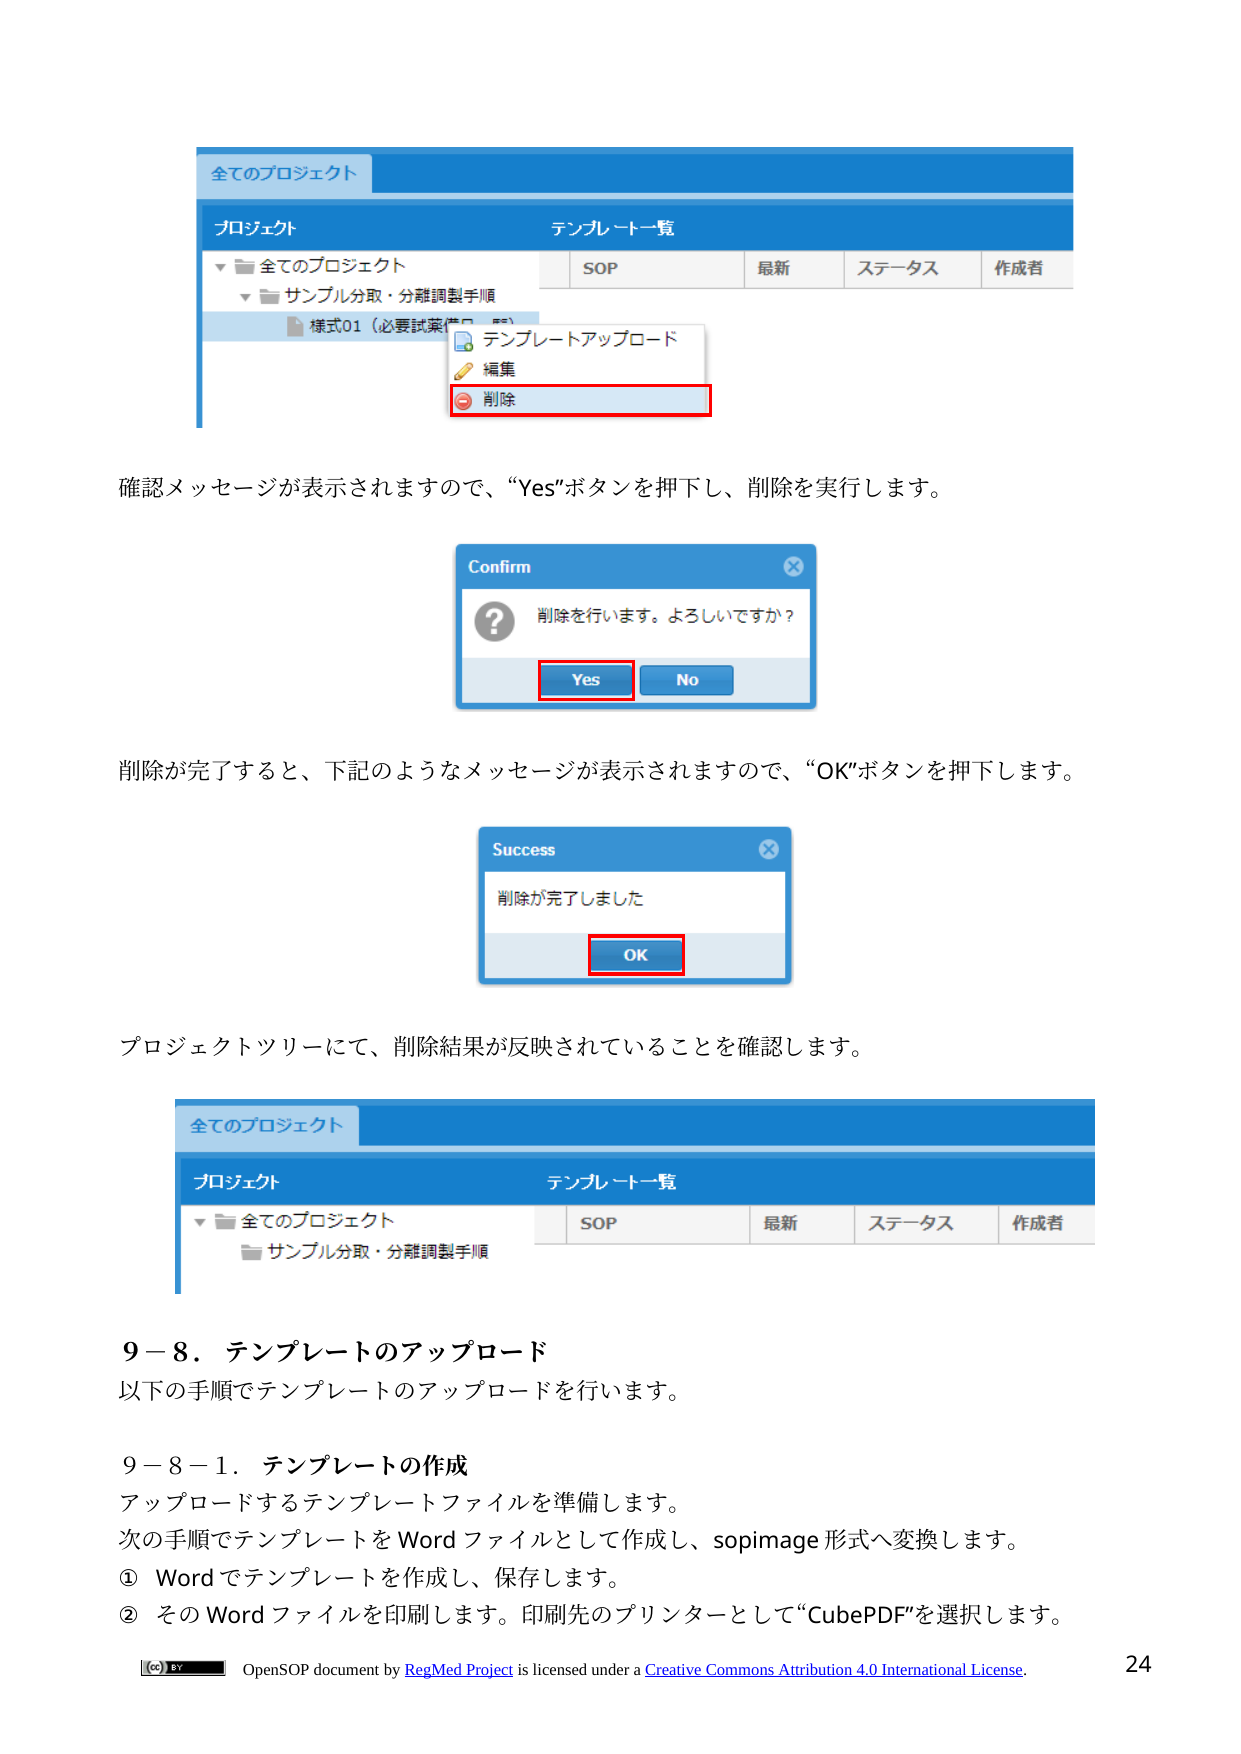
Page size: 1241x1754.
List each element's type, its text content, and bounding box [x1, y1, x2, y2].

picture [475, 823, 795, 988]
subtitle テンプレートのアップロード [118, 1331, 1152, 1368]
subtitle テンプレートの作成 [118, 1443, 1152, 1481]
text プロジェクトツリーにて、削除結果が反映されていることを確認します。 [118, 1024, 1152, 1062]
list そのWordファイルを印刷します。印刷先のプリンターとして“CubePDF”を選択します。 [118, 1593, 1152, 1631]
text 以下の手順でテンプレートのアップロードを行います。 [118, 1368, 1152, 1406]
picture [196, 147, 1074, 428]
picture [141, 1660, 226, 1676]
text アップロードするテンプレートファイルを準備します。 [118, 1481, 1152, 1518]
picture [175, 1099, 1095, 1294]
text 削除が完了すると、下記のようなメッセージが表示されますので、“OK”ボタンを押下します。 [118, 749, 1152, 786]
list 次の手順でテンプレートをWordファイルとして作成し、sopimage形式へ変換します。 [118, 1518, 1152, 1556]
list Wordでテンプレートを作成し、保存します。 [118, 1556, 1152, 1593]
text 確認メッセージが表示されますので、“Yes”ボタンを押下し、削除を実行します。 [118, 465, 1152, 503]
picture [452, 540, 818, 712]
